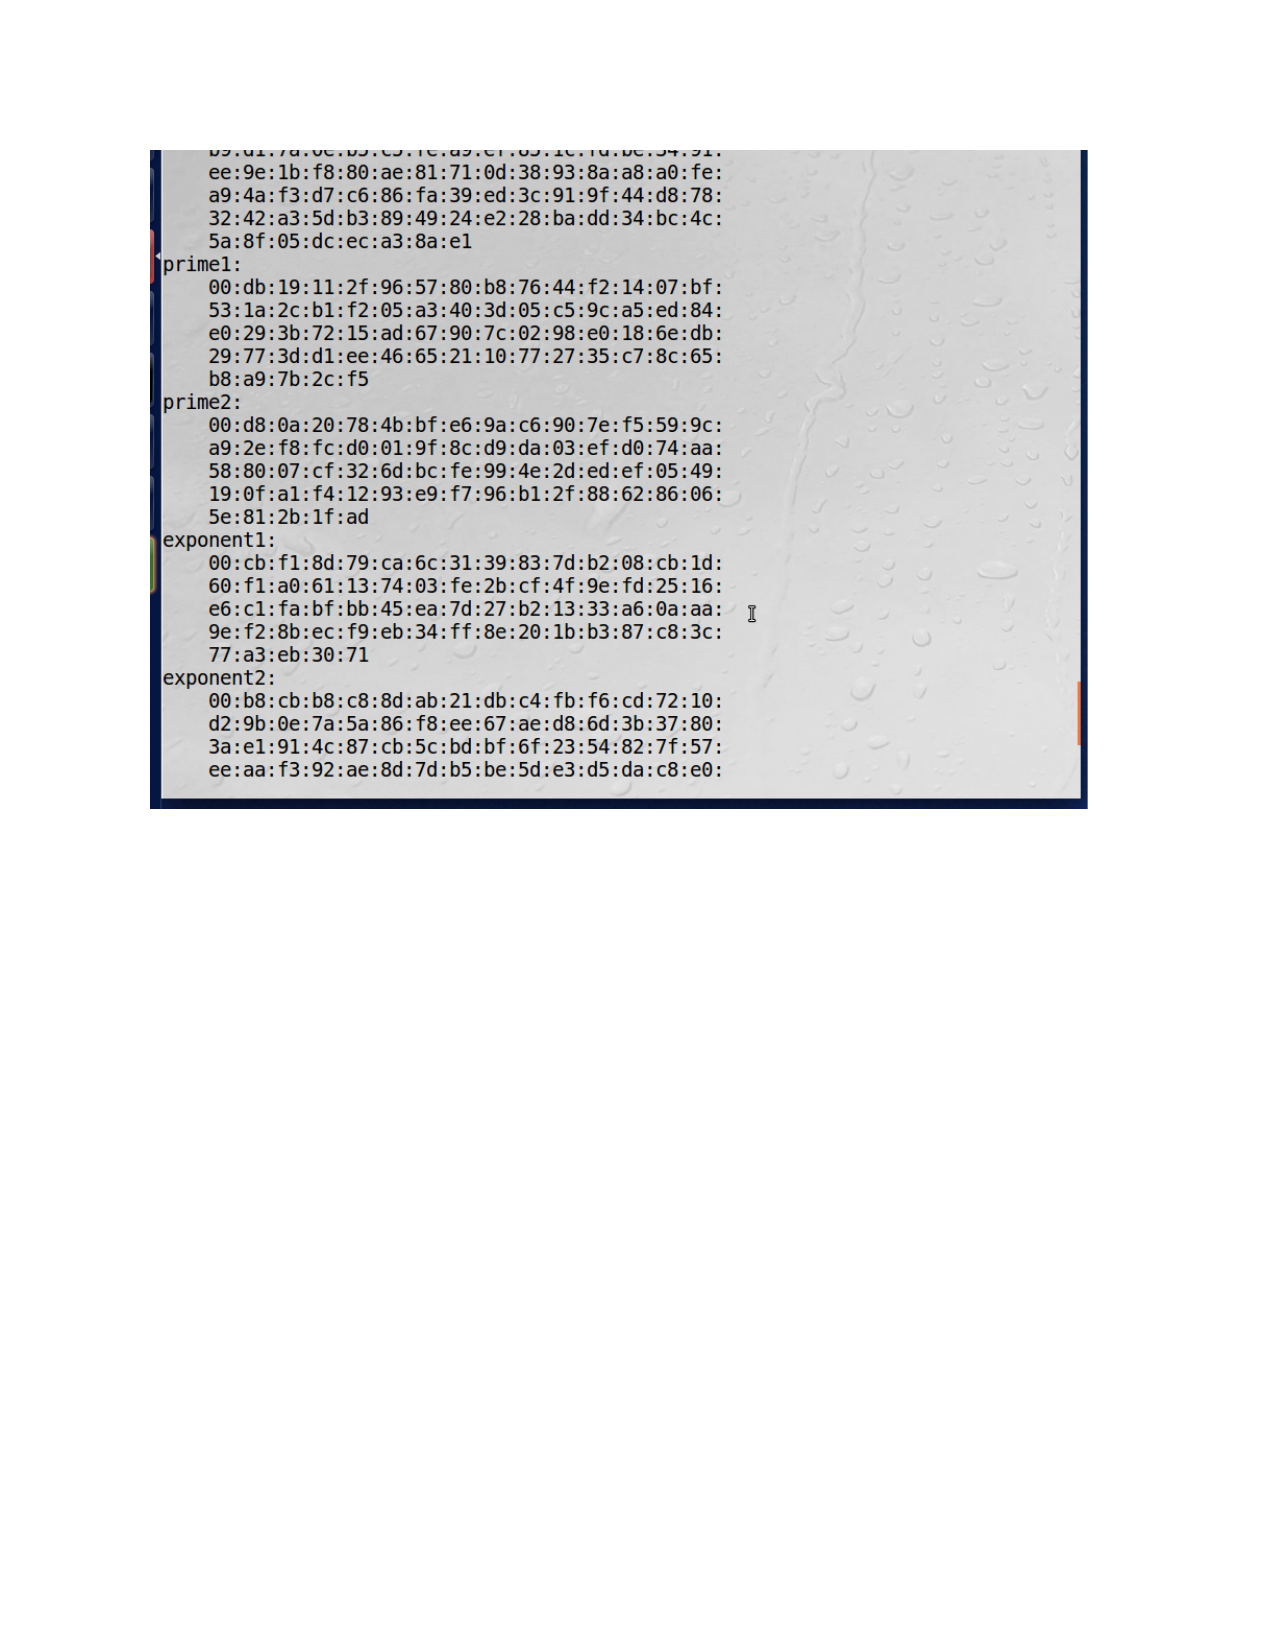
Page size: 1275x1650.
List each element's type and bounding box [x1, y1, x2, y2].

picture [150, 150, 1088, 809]
